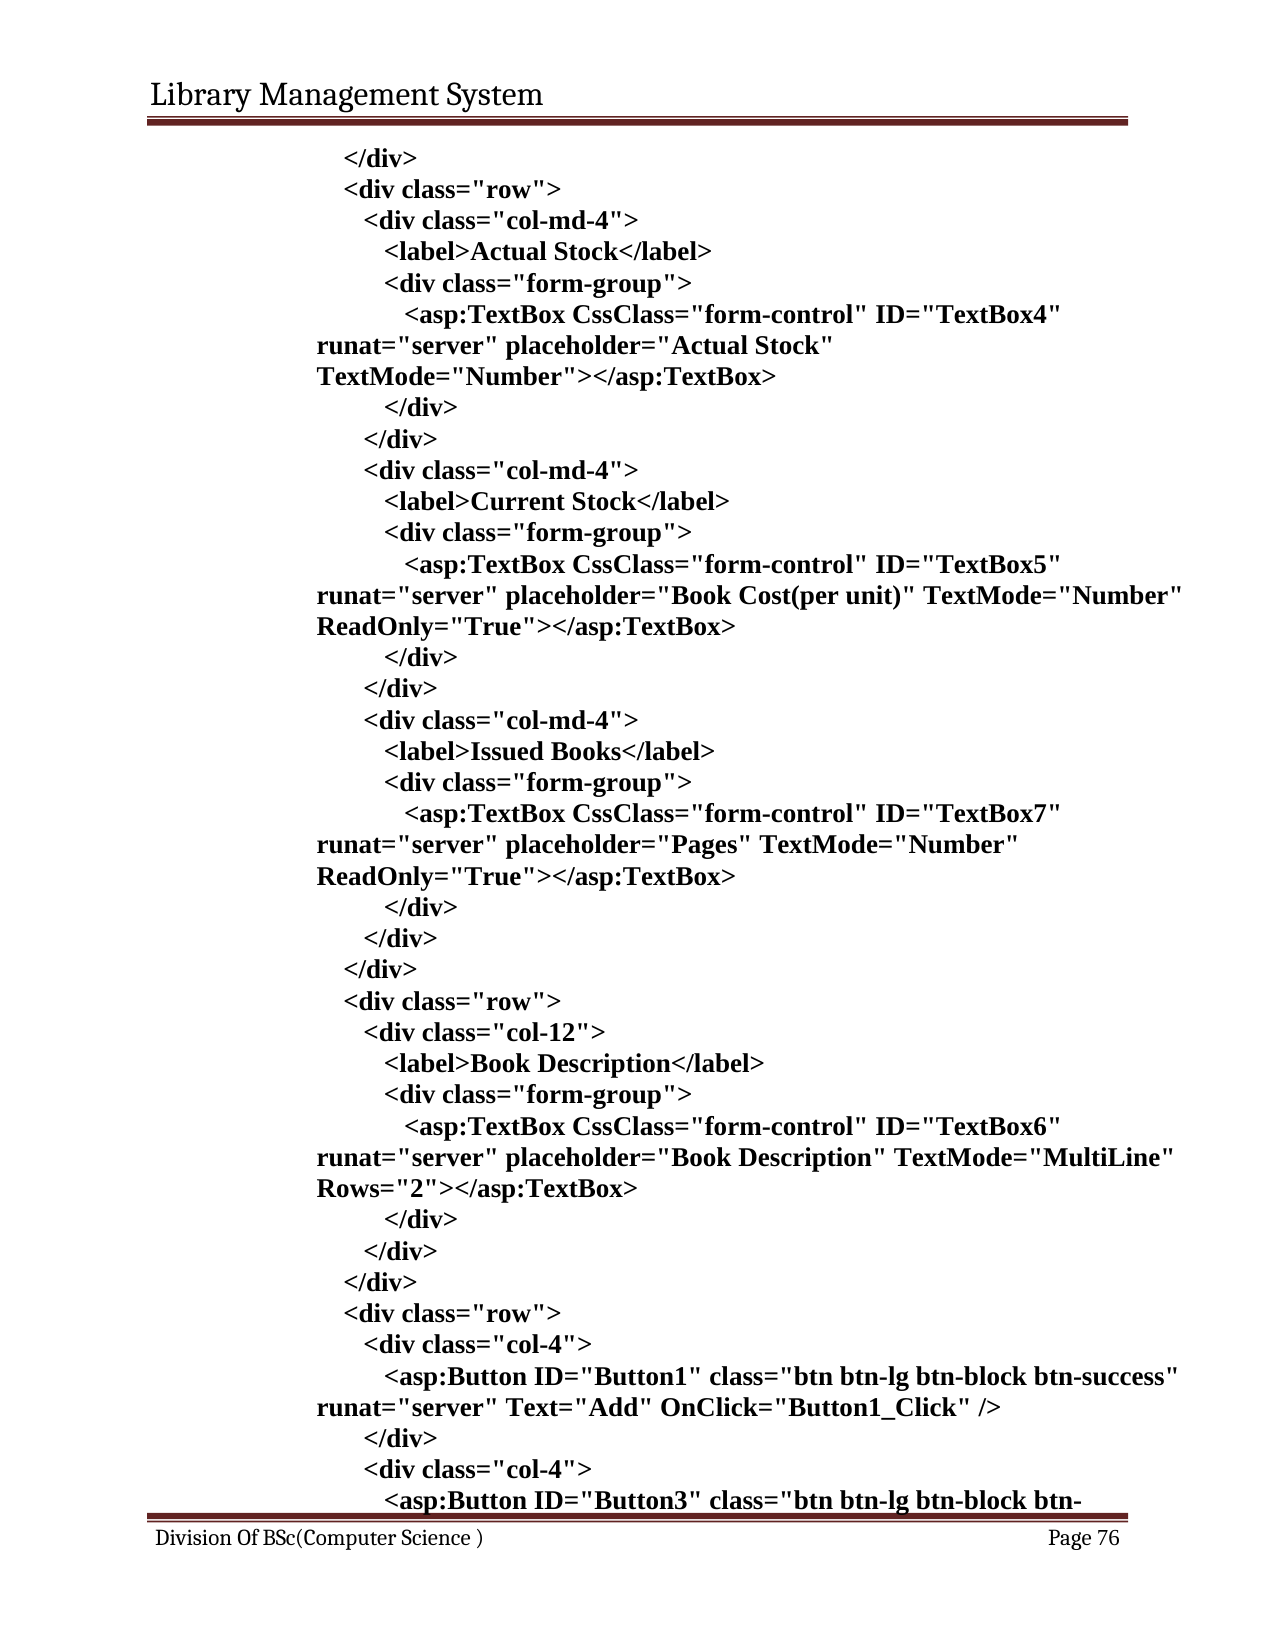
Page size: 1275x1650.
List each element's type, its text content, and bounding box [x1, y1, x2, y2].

subtitle <asp:TextBox CssClass="form-control" ID="TextBox5" runat="server" placeholder="Book Cost(per unit)" TextMode="Number" ReadOnly="True"></asp:TextBox> [221, 548, 1194, 641]
subtitle <div class="form-group"> [221, 766, 1194, 797]
subtitle <label>Current Stock</label> [221, 485, 1194, 516]
subtitle <div class="row"> [221, 173, 1194, 204]
subtitle </div> [221, 922, 1194, 953]
subtitle <div class="form-group"> [221, 1078, 1194, 1110]
subtitle <div class="row"> [221, 985, 1194, 1016]
subtitle <label>Book Description</label> [221, 1047, 1194, 1078]
subtitle </div> [221, 641, 1194, 672]
subtitle <div class="row"> [221, 1297, 1194, 1328]
subtitle <asp:TextBox CssClass="form-control" ID="TextBox4" runat="server" placeholder="Actual Stock" TextMode="Number"></asp:TextBox> [221, 298, 1194, 391]
subtitle </div> [221, 1234, 1194, 1266]
subtitle <label>Actual Stock</label> [221, 235, 1194, 267]
subtitle </div> [221, 672, 1194, 704]
subtitle <asp:TextBox CssClass="form-control" ID="TextBox7" runat="server" placeholder="Pages" TextMode="Number" ReadOnly="True"></asp:TextBox> [221, 797, 1194, 891]
subtitle </div> [221, 1422, 1194, 1453]
subtitle </div> [221, 953, 1194, 985]
subtitle </div> [221, 1266, 1194, 1297]
subtitle </div> [221, 391, 1194, 423]
subtitle <div class="col-md-4"> [221, 704, 1194, 735]
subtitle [221, 1484, 1194, 1516]
subtitle <asp:TextBox CssClass="form-control" ID="TextBox6" runat="server" placeholder="Book Description" TextMode="MultiLine" Rows="2"></asp:TextBox> [221, 1110, 1194, 1203]
subtitle <div class="col-12"> [221, 1016, 1194, 1047]
subtitle <div class="col-4"> [221, 1453, 1194, 1484]
subtitle <div class="form-group"> [221, 516, 1194, 548]
subtitle <div class="col-md-4"> [221, 454, 1194, 485]
subtitle <div class="form-group"> [221, 267, 1194, 298]
subtitle </div> [221, 423, 1194, 454]
subtitle </div> [221, 1203, 1194, 1234]
subtitle </div> [221, 891, 1194, 922]
subtitle <div class="col-4"> [221, 1328, 1194, 1359]
subtitle </div> [221, 142, 1194, 173]
subtitle <div class="col-md-4"> [221, 204, 1194, 235]
subtitle <asp:Button ID="Button1" class="btn btn-lg btn-block btn-success" runat="server" Text="Add" OnClick="Button1_Click" /> [221, 1359, 1194, 1422]
subtitle <label>Issued Books</label> [221, 735, 1194, 766]
